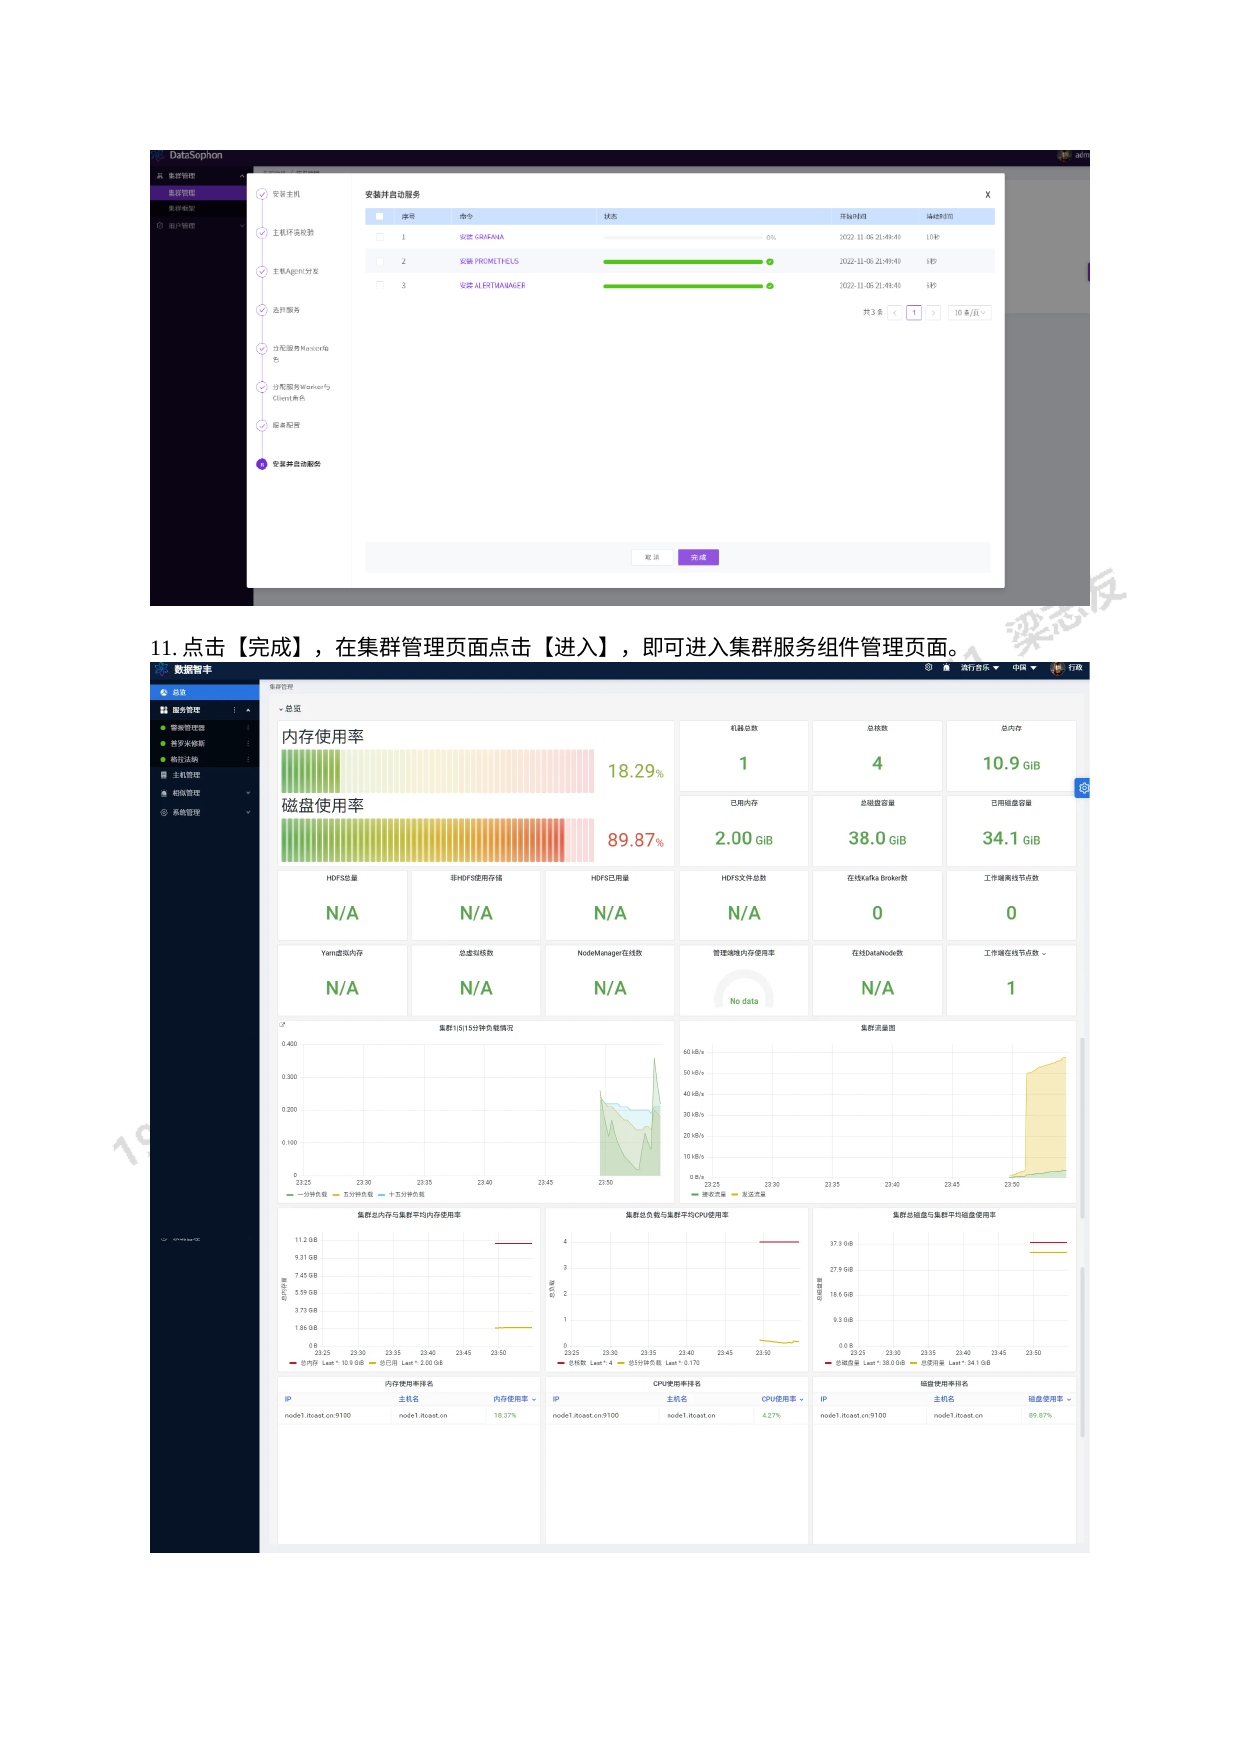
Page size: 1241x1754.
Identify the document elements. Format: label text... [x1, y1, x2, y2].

list 点击【完成】，在集群管理页面点击【进入】，即可进入集群服务组件管理页面。 [150, 630, 1090, 662]
picture [150, 150, 1090, 606]
picture [150, 662, 1090, 1553]
